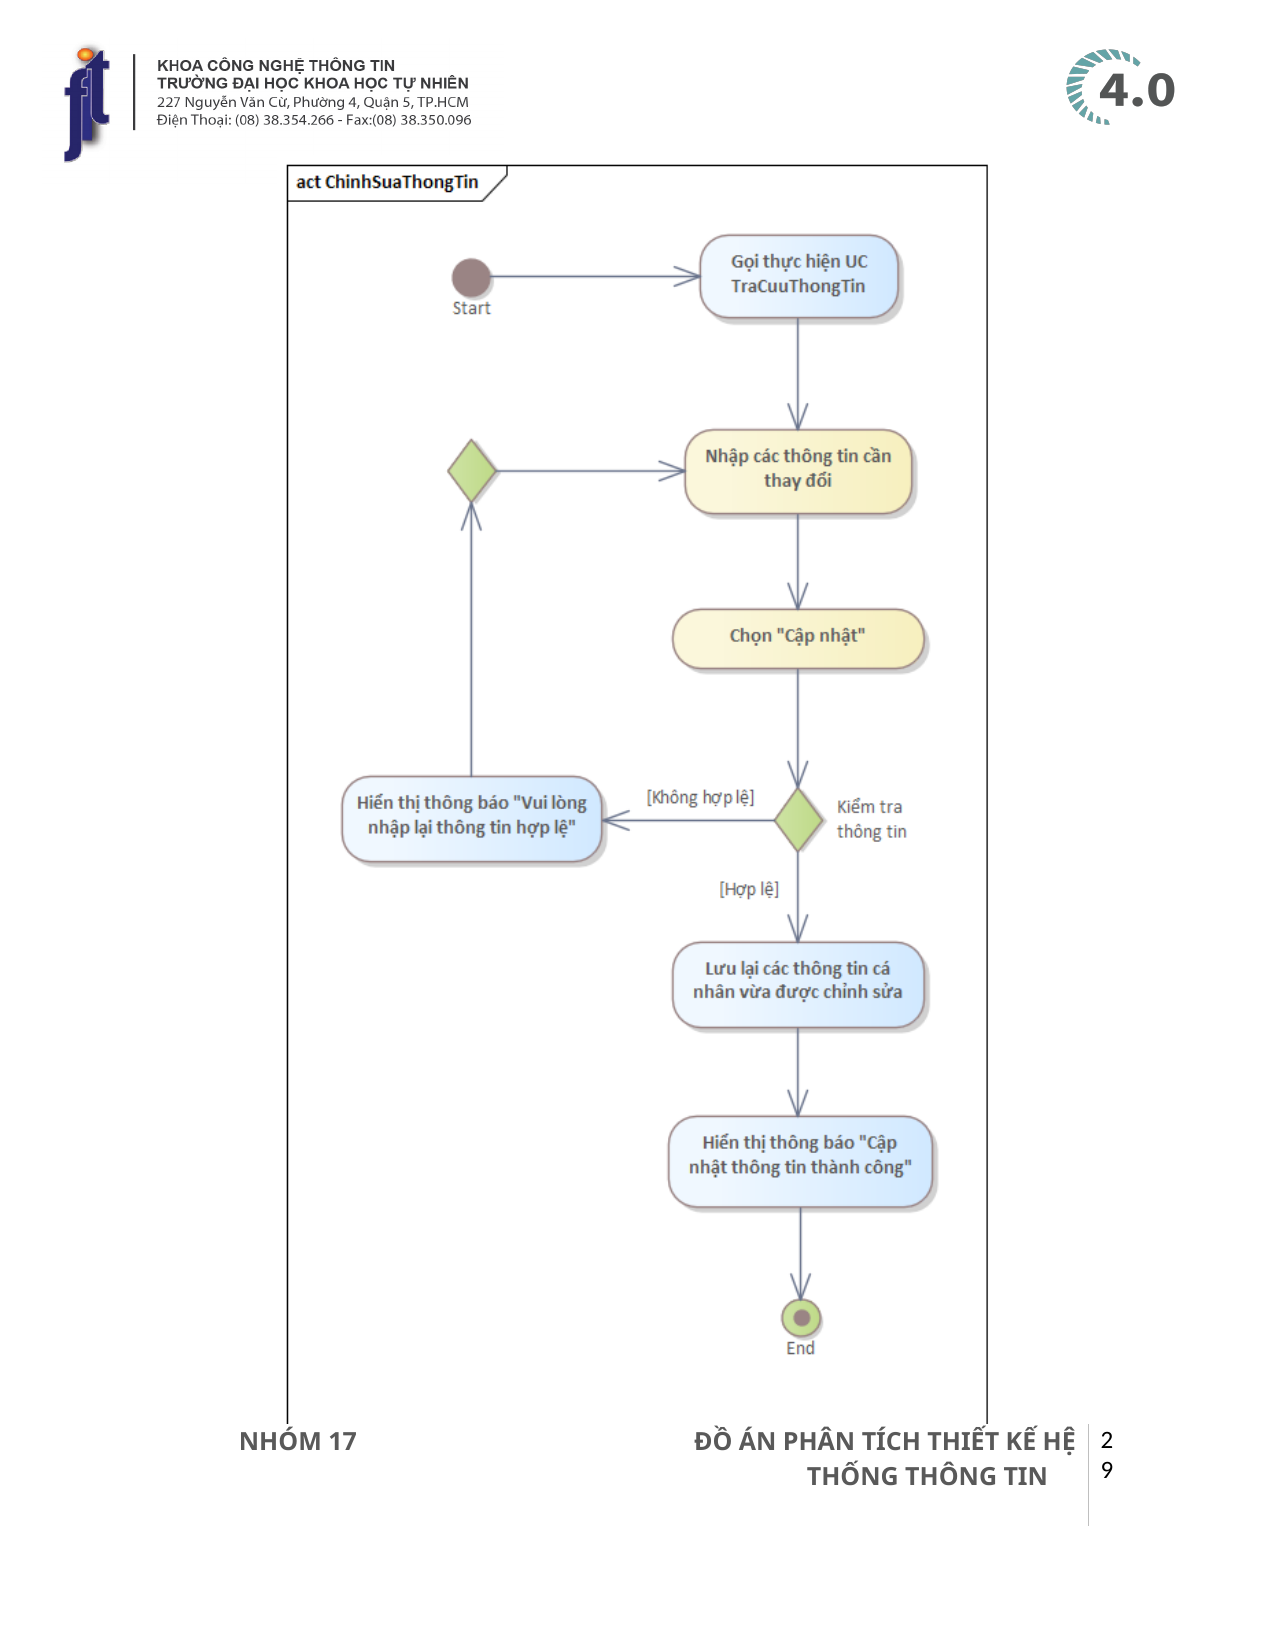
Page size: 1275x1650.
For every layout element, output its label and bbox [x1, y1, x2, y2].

picture [1059, 42, 1182, 128]
picture [41, 38, 999, 1424]
